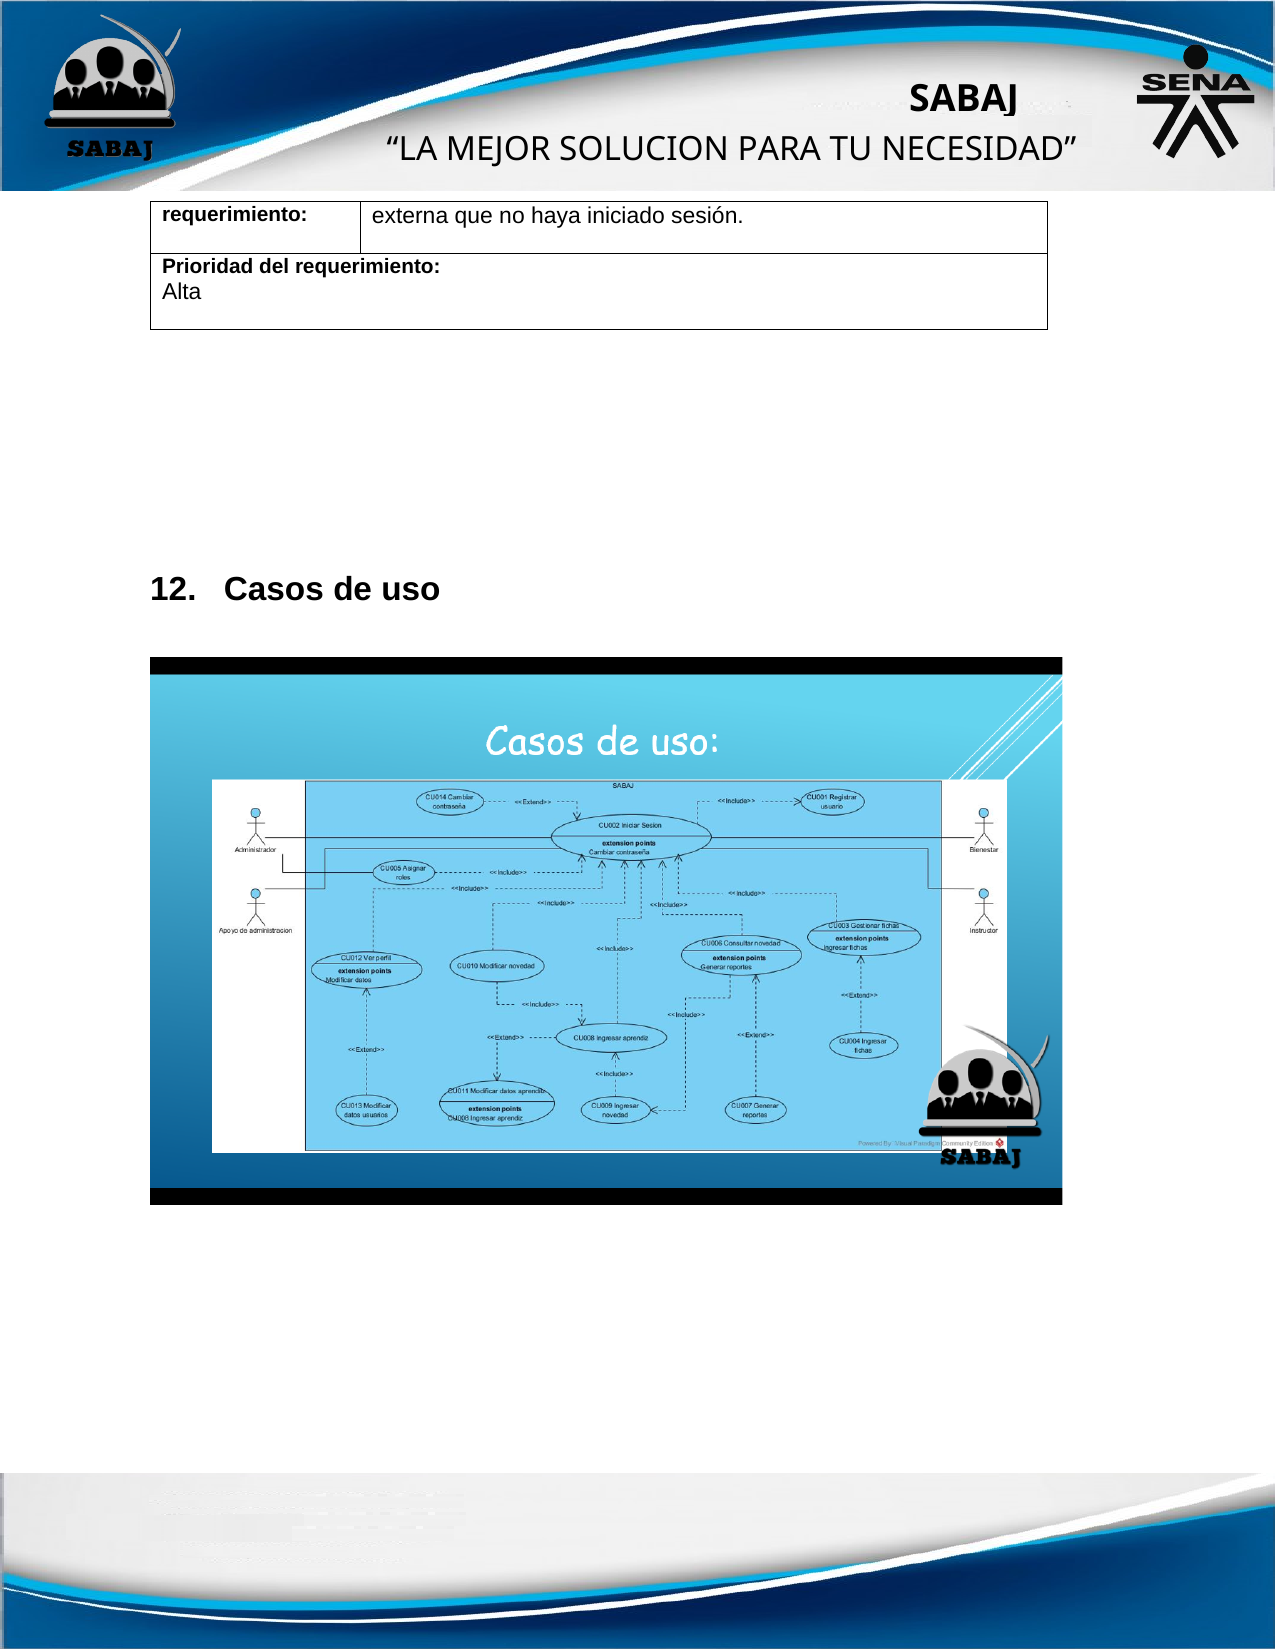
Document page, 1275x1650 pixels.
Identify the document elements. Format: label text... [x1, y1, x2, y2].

picture [150, 657, 1063, 1205]
table_cell Prioridad del requerimiento: Alta [151, 254, 1047, 329]
table_cell Se garantizará que la información no será vista por una persona externa que no haya iniciado sesión. [361, 202, 1047, 253]
table_cell Descripción del requerimiento: [151, 202, 360, 253]
picture [0, 1473, 1275, 1649]
picture [0, 0, 1275, 191]
subtitle Casos de uso [150, 569, 1125, 607]
